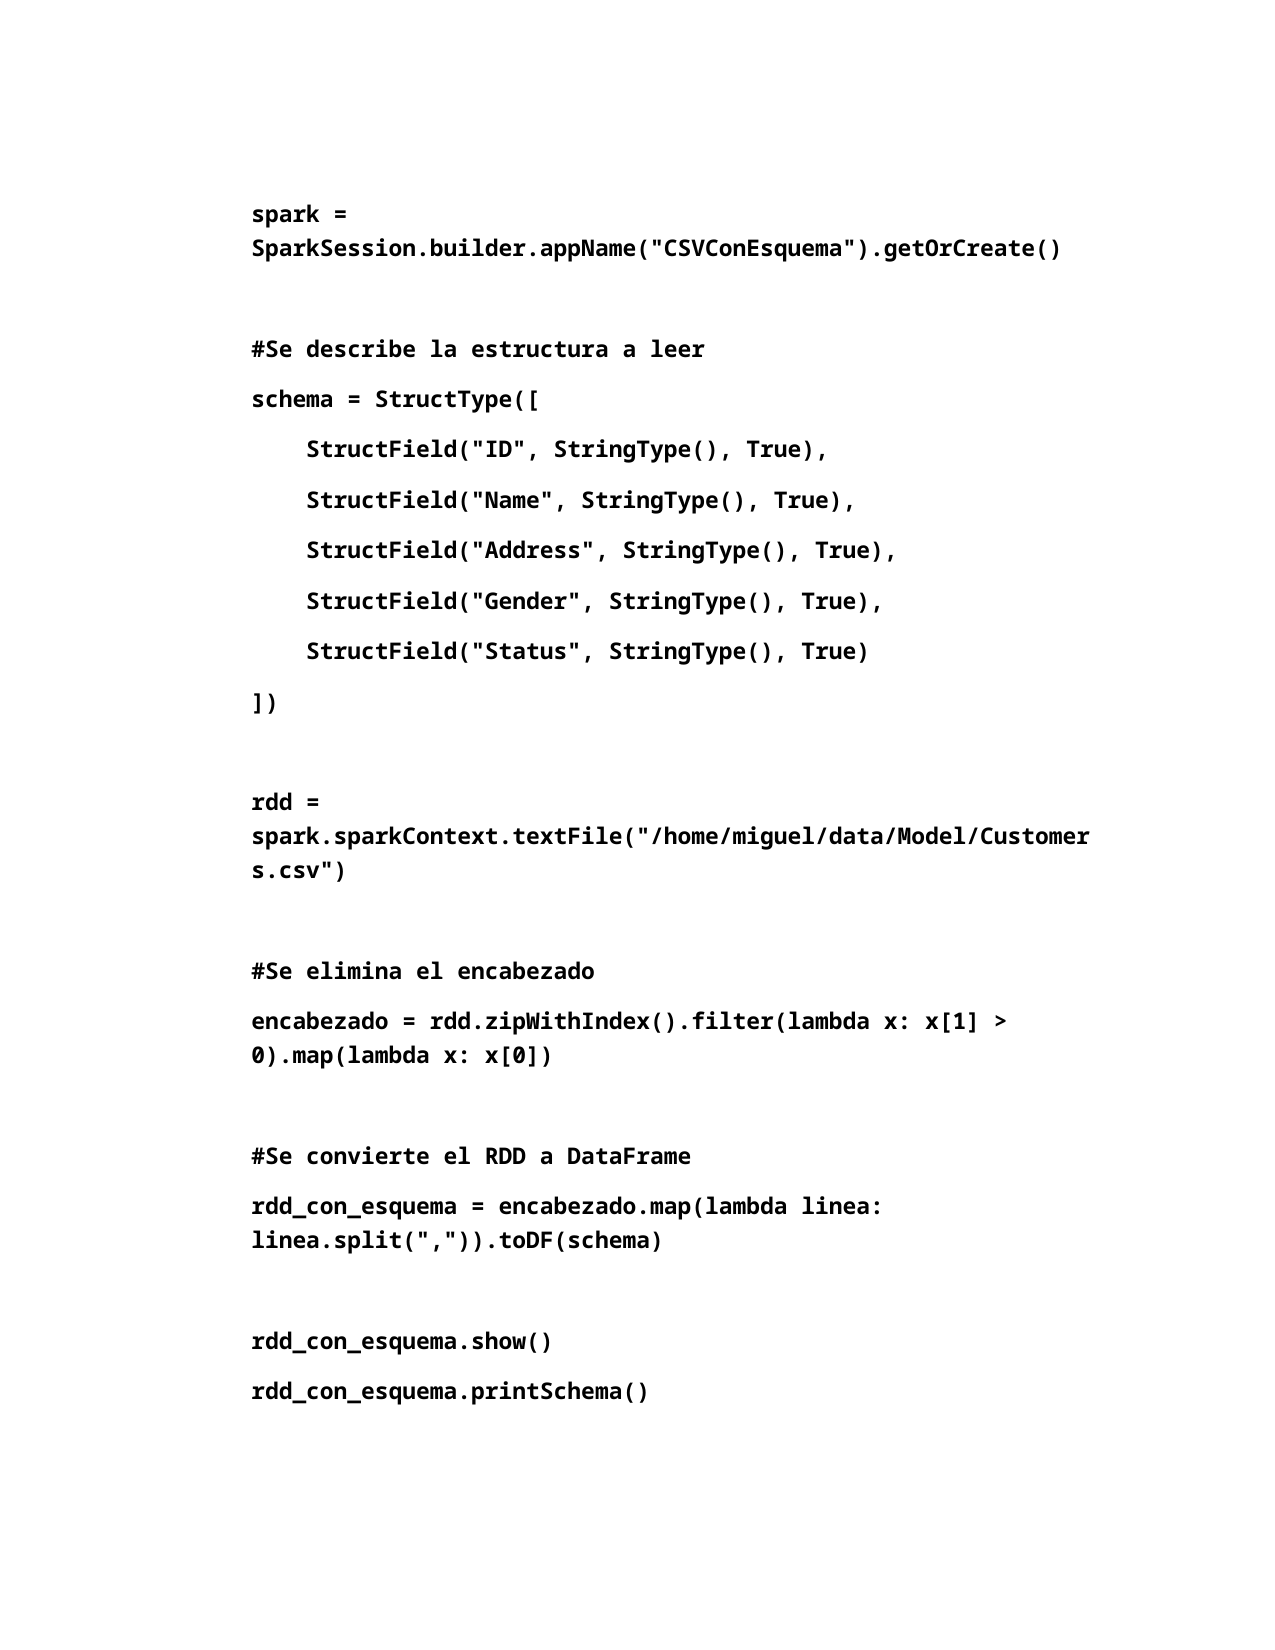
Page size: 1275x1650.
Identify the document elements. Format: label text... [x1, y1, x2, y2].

text StructField("Name", StringType(), True), [251, 484, 1098, 515]
text #Se elimina el encabezado [251, 955, 1098, 986]
text spark = SparkSession.builder.appName("CSVConEsquema").getOrCreate() [251, 198, 1098, 263]
text schema = StructType([ [251, 383, 1098, 414]
text StructField("Address", StringType(), True), [251, 534, 1098, 566]
text rdd = spark.sparkContext.textFile("/home/miguel/data/Model/Customers.csv") [251, 786, 1098, 885]
text StructField("ID", StringType(), True), [251, 433, 1098, 465]
text encabezado = rdd.zipWithIndex().filter(lambda x: x[1] > 0).map(lambda x: x[0]) [251, 1005, 1098, 1070]
text #Se describe la estructura a leer [251, 333, 1098, 364]
text StructField("Gender", StringType(), True), [251, 585, 1098, 616]
text rdd_con_esquema.show() [251, 1325, 1098, 1356]
text ]) [251, 686, 1098, 717]
text rdd_con_esquema.printSchema() [251, 1375, 1098, 1406]
text StructField("Status", StringType(), True) [251, 635, 1098, 666]
text #Se convierte el RDD a DataFrame [251, 1140, 1098, 1171]
text rdd_con_esquema = encabezado.map(lambda linea: linea.split(",")).toDF(schema) [251, 1190, 1098, 1255]
